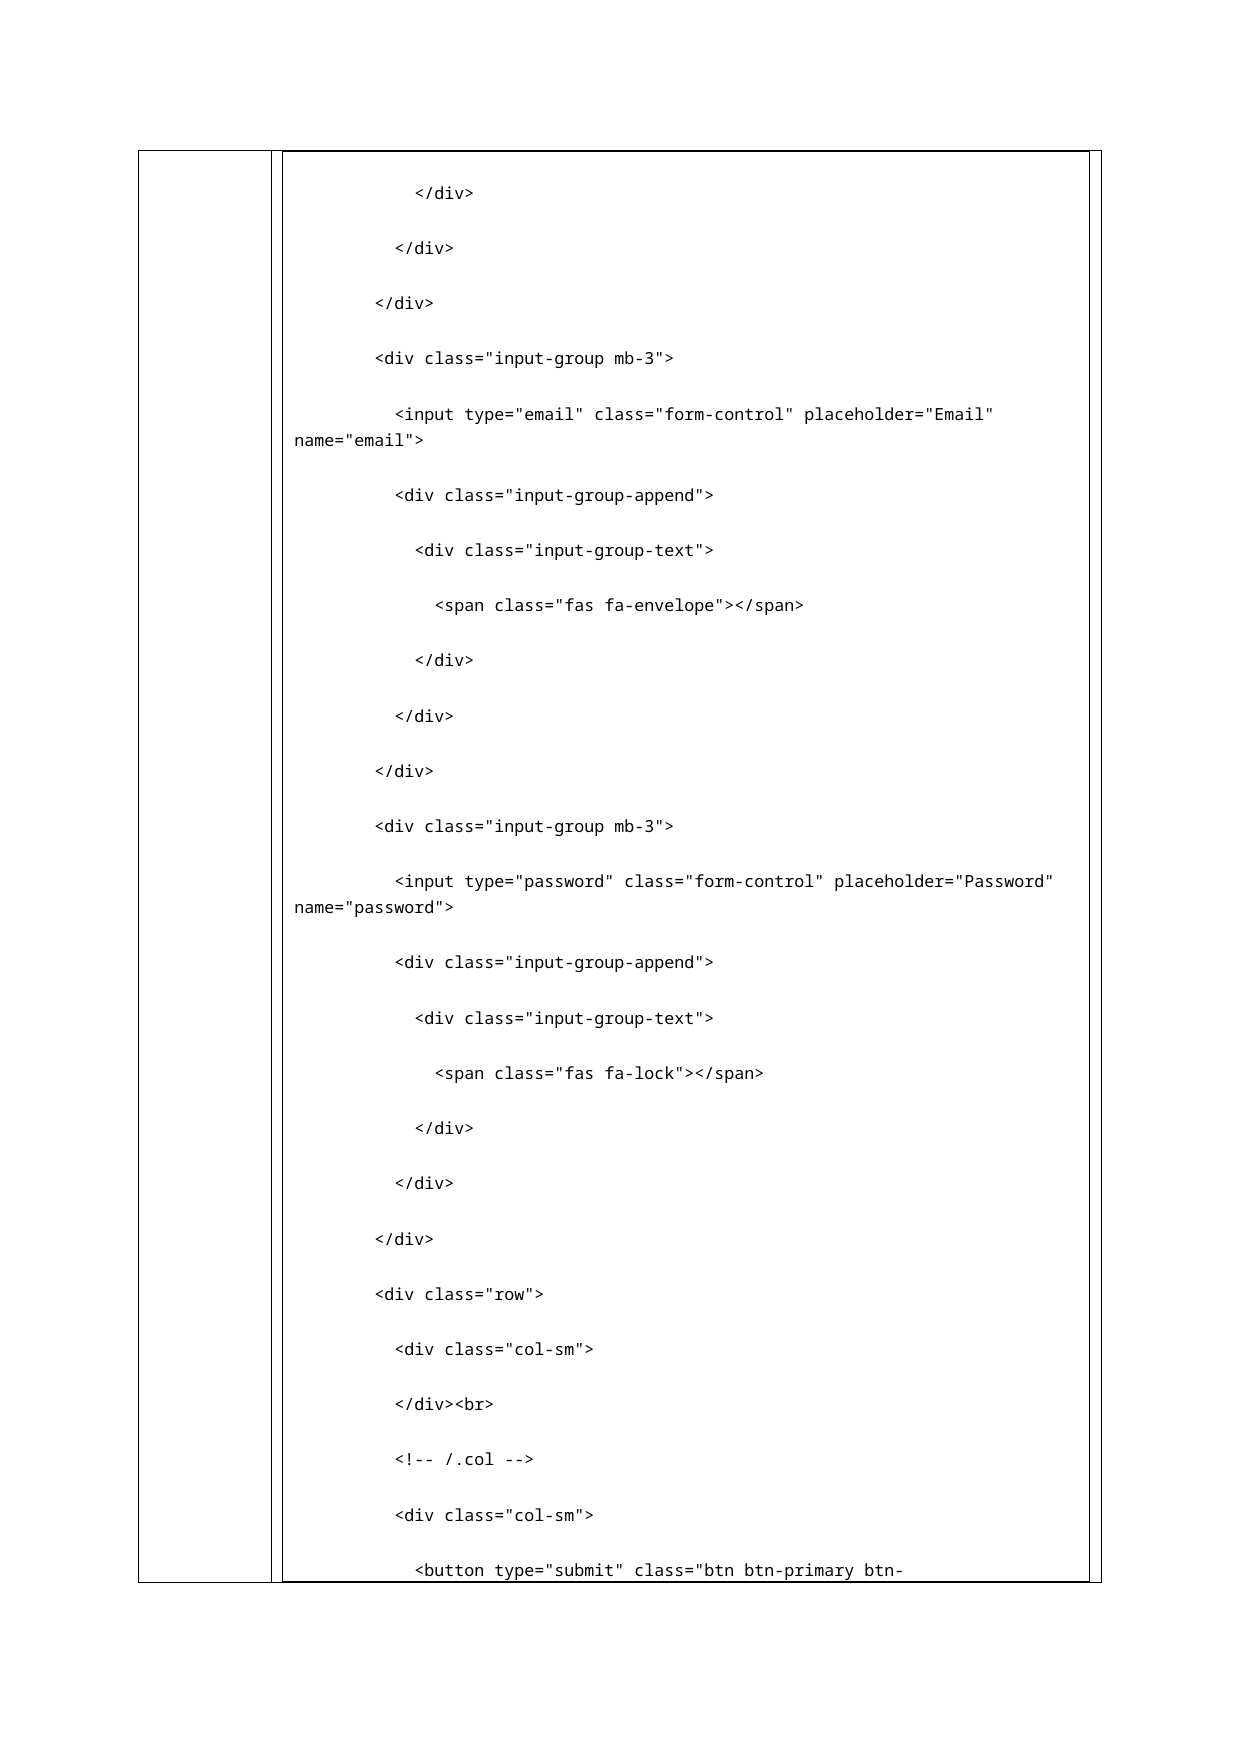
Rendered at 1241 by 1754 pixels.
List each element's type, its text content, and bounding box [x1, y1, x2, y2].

table_cell [139, 151, 271, 1582]
table_cell Buat file login.html, register.html, dan edit.html dan simpan pada folder templates [283, 152, 1089, 1581]
